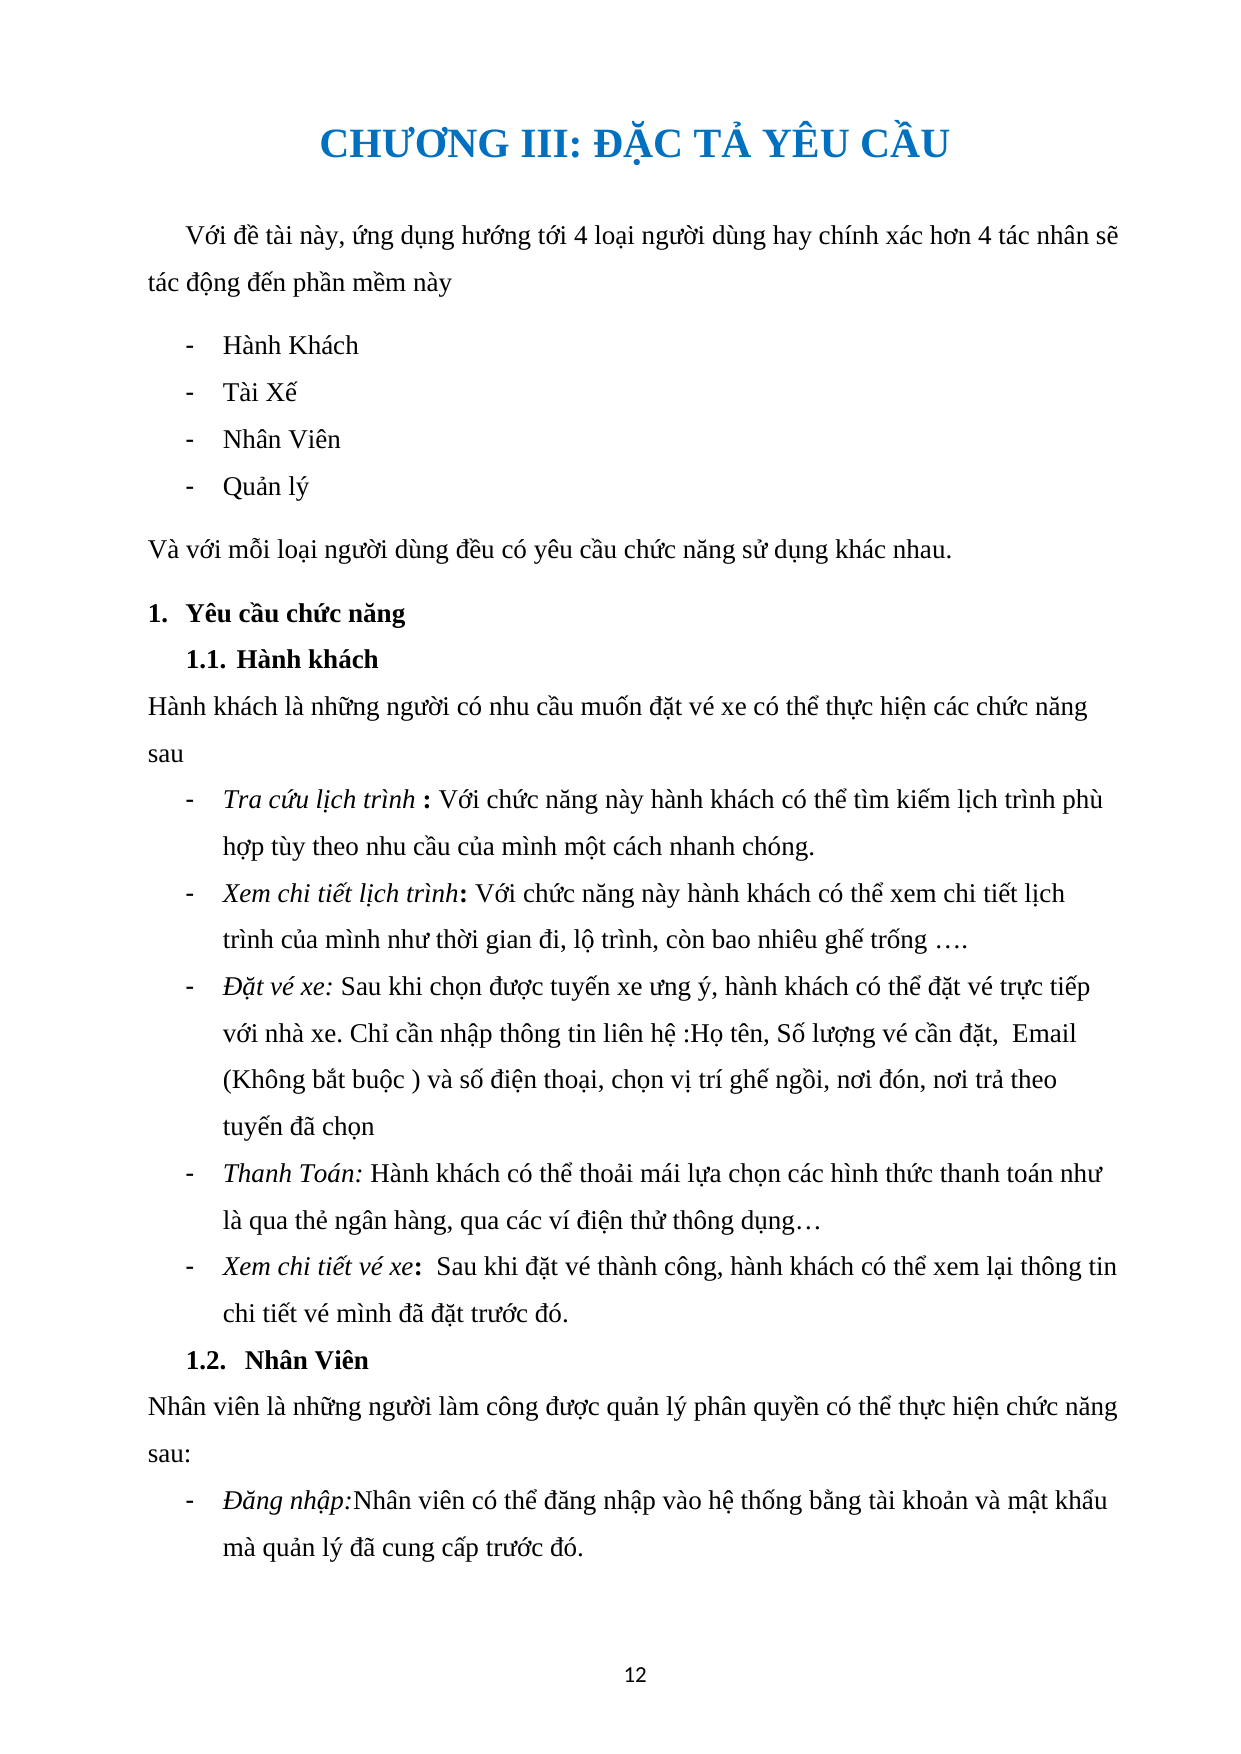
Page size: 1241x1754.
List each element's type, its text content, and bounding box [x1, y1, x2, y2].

text Và với mỗi loại người dùng đều có yêu cầu chức năng sử dụng khác nhau. [148, 533, 1122, 564]
list Đặt vé xe: Sau khi chọn được tuyến xe ưng ý, hành khách có thể đặt vé trực tiếp với nhà xe. Chỉ cần nhập thông tin liên hệ :Họ tên, Số lượng vé cần đặt, Email (Không bắt buộc ) và số điện thoại, chọn vị trí ghế ngồi, nơi đón, nơi trả theo tuyến đã chọn [185, 970, 1122, 1141]
list Nhân Viên [185, 423, 1122, 454]
text Nhân viên là những người làm công được quản lý phân quyền có thể thực hiện chức năng sau: [148, 1391, 1122, 1468]
list Xem chi tiết lịch trình: Với chức năng này hành khách có thể xem chi tiết lịch trình của mình như thời gian đi, lộ trình, còn bao nhiêu ghế trống …. [185, 877, 1122, 955]
text Với đề tài này, ứng dụng hướng tới 4 loại người dùng hay chính xác hơn 4 tác nhân sẽ tác động đến phần mềm này [148, 219, 1122, 297]
list Tài Xế [185, 376, 1122, 407]
text CHƯƠNG III: ĐẶC TẢ YÊU CẦU [148, 118, 1122, 166]
list Tra cứu lịch trình : Với chức năng này hành khách có thể tìm kiếm lịch trình phù hợp tùy theo nhu cầu của mình một cách nhanh chóng. [185, 783, 1122, 861]
list Hành khách [186, 643, 1122, 674]
list Quản lý [185, 470, 1122, 501]
list Đăng nhập:Nhân viên có thể đăng nhập vào hệ thống bằng tài khoản và mật khẩu mà quản lý đã cung cấp trước đó. [185, 1484, 1122, 1562]
list Yêu cầu chức năng [148, 597, 1122, 628]
list Thanh Toán: Hành khách có thể thoải mái lựa chọn các hình thức thanh toán như là qua thẻ ngân hàng, qua các ví điện thử thông dụng… [185, 1157, 1122, 1235]
list Nhân Viên [186, 1344, 1122, 1375]
text Hành khách là những người có nhu cầu muốn đặt vé xe có thể thực hiện các chức năng sau [148, 690, 1122, 768]
list Hành Khách [185, 329, 1122, 360]
list Xem chi tiết vé xe: Sau khi đặt vé thành công, hành khách có thể xem lại thông tin chi tiết vé mình đã đặt trước đó. [185, 1250, 1122, 1328]
